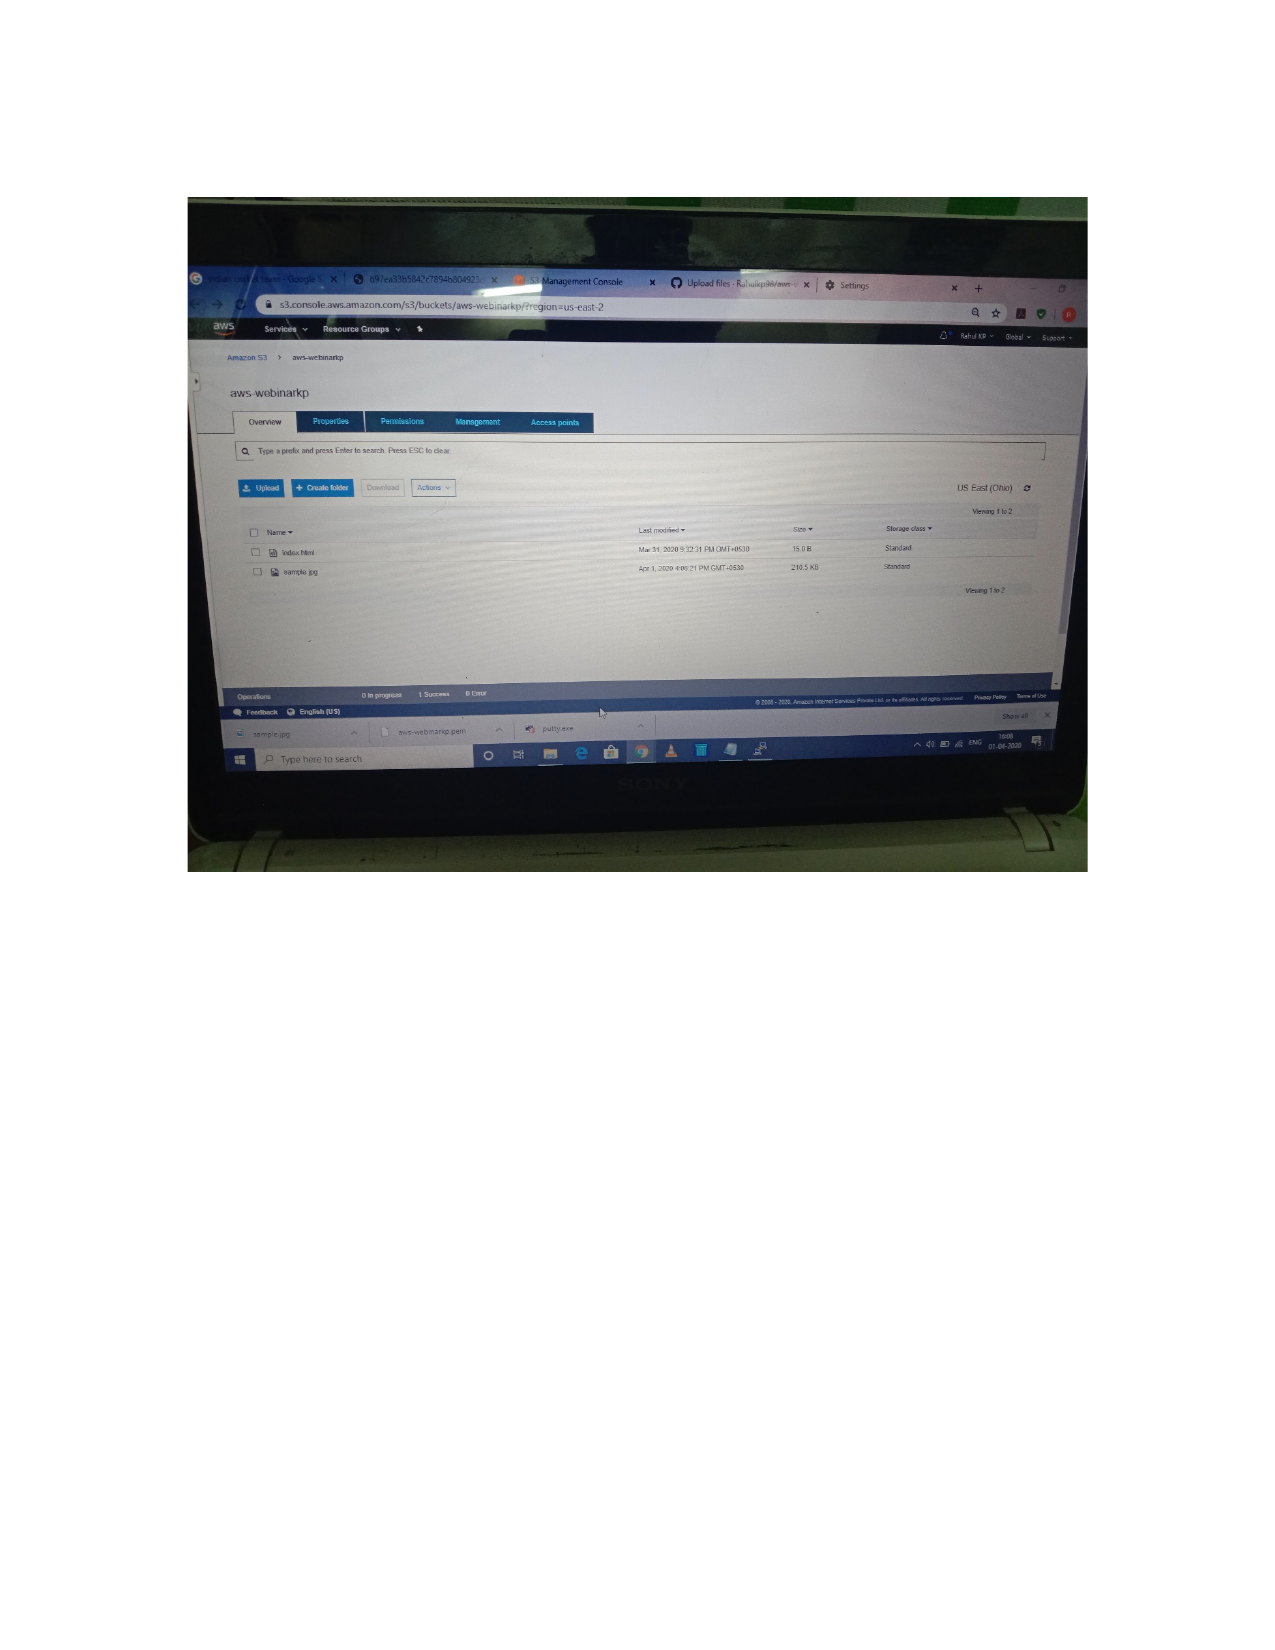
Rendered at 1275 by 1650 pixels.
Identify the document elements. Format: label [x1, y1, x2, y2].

picture [187, 197, 1088, 872]
